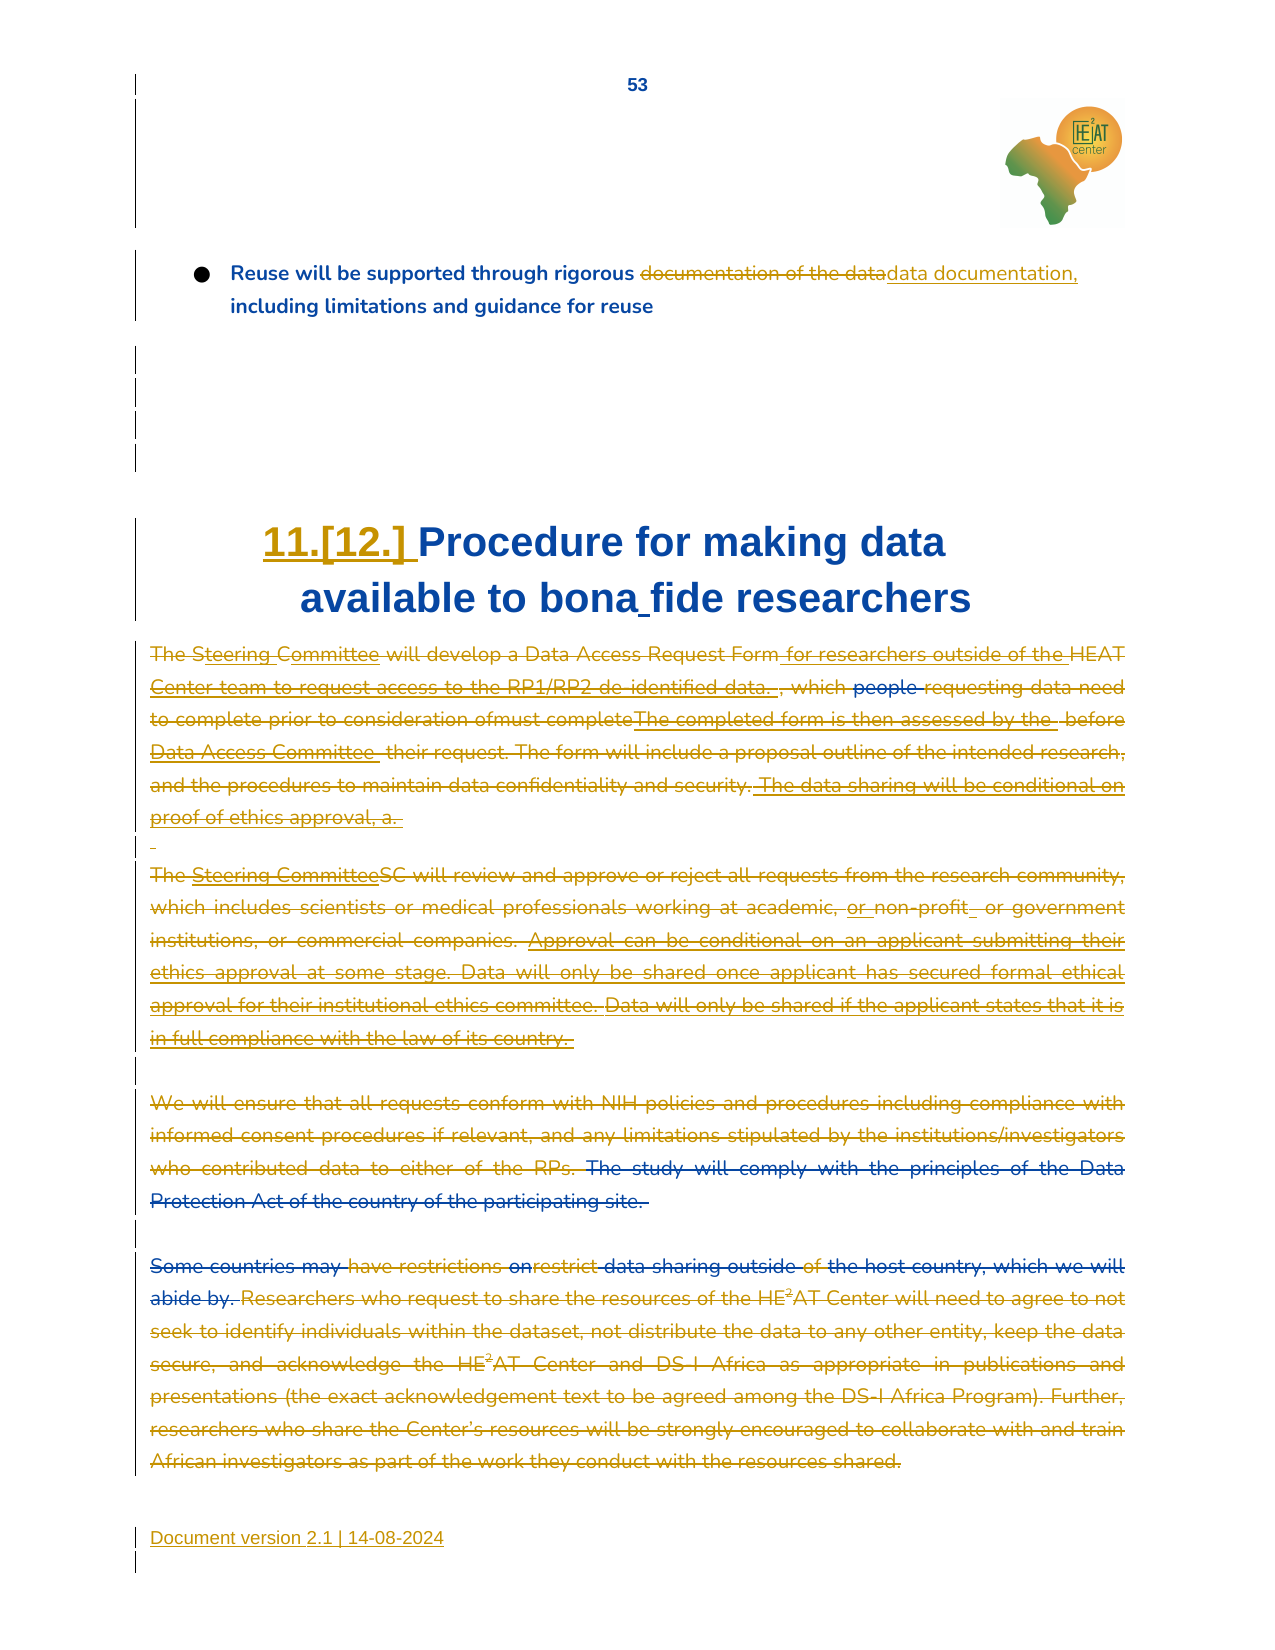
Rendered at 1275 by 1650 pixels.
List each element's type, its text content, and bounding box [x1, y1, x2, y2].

subtitle Procedure for making data available to bonafide researchers [262, 518, 1125, 621]
picture [1000, 98, 1125, 228]
list Reuse will be supported through rigorous including limitations and guidance for reuse [193, 249, 1125, 321]
